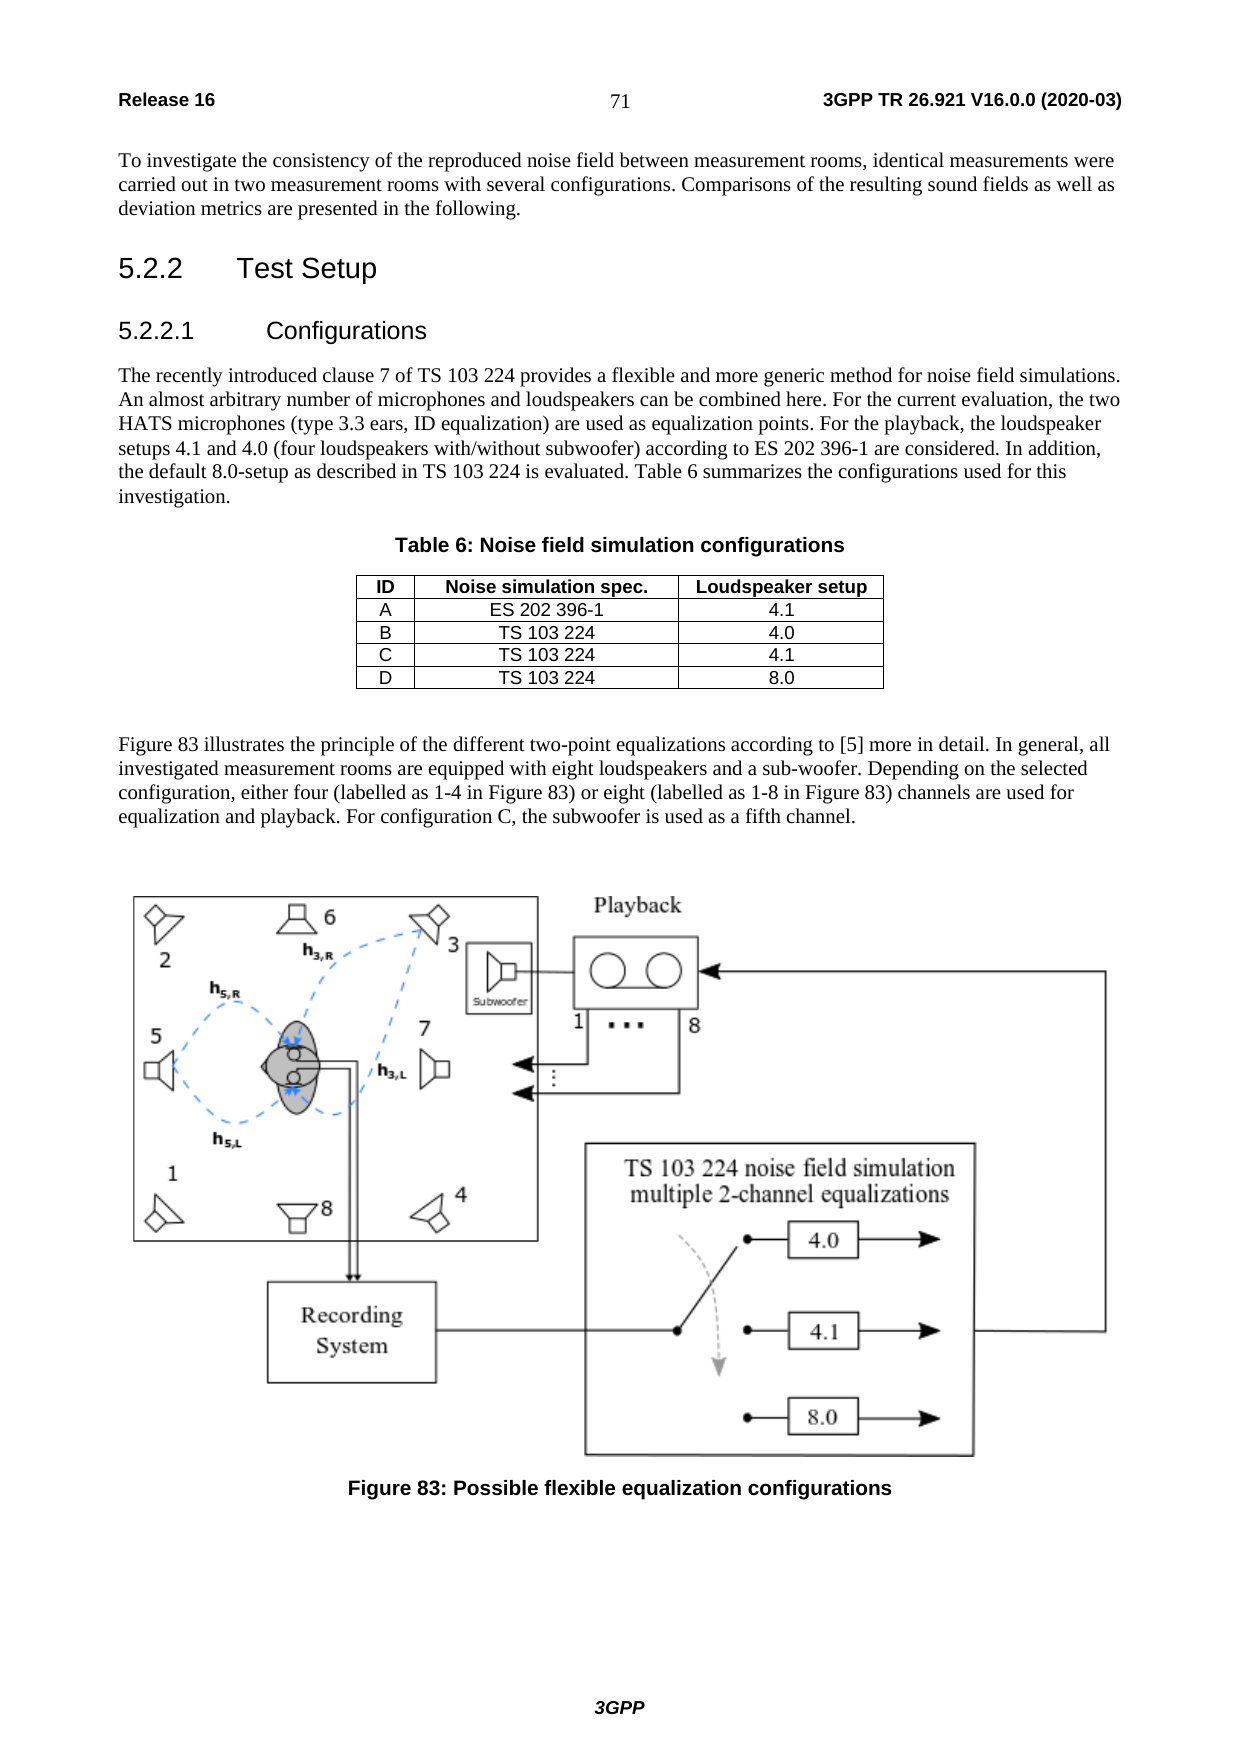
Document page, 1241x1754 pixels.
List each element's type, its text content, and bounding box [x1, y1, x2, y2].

table_cell D [357, 667, 414, 688]
table_cell 8.0 [679, 667, 883, 688]
subtitle 5.2.2 Test Setup [118, 251, 1122, 284]
table_cell A [357, 599, 414, 621]
text Figure 83: Possible flexible equalization configurations [118, 1476, 1122, 1500]
table_cell C [357, 644, 414, 666]
text Figure 83 illustrates the principle of the different two-point equalizations according to [5] more in detail. In general, all investigated measurement rooms are equipped with eight loudspeakers and a sub-woofer. Depending on the selected configuration, either four (labelled as 1-4 in Figure 83) or eight (labelled as 1-8 in Figure 83) channels are used for equalization and playback. For configuration C, the subwoofer is used as a fifth channel. [118, 732, 1122, 828]
subtitle 5.2.2.1 Configurations [118, 316, 1122, 344]
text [118, 147, 1122, 220]
text The recently introduced clause 7 of TS 103 224 provides a flexible and more generic method for noise field simulations. An almost arbitrary number of microphones and loudspeakers can be combined here. For the current evaluation, the two HATS microphones (type 3.3 ears, ID equalization) are used as equalization points. For the playback, the loudspeaker setups 4.1 and 4.0 (four loudspeakers with/without subwoofer) according to ES 202 396-1 are considered. In addition, the default 8.0-setup as described in TS 103 224 is evaluated. Table 6 summarizes the configurations used for this investigation. [118, 363, 1122, 508]
text Table 6: Noise field simulation configurations [118, 533, 1122, 557]
table_cell 4.0 [679, 622, 883, 643]
table_header ID [357, 576, 414, 598]
table_header Loudspeaker setup [679, 576, 883, 598]
table_cell ES 202 396-1 [415, 599, 678, 621]
table_cell TS 103 224 [415, 667, 678, 688]
table_cell B [357, 622, 414, 643]
table_cell TS 103 224 [415, 622, 678, 643]
table_cell 4.1 [679, 599, 883, 621]
table_header Noise simulation spec. [415, 576, 678, 598]
table_cell TS 103 224 [415, 644, 678, 666]
table_cell 4.1 [679, 644, 883, 666]
picture [133, 896, 1108, 1457]
